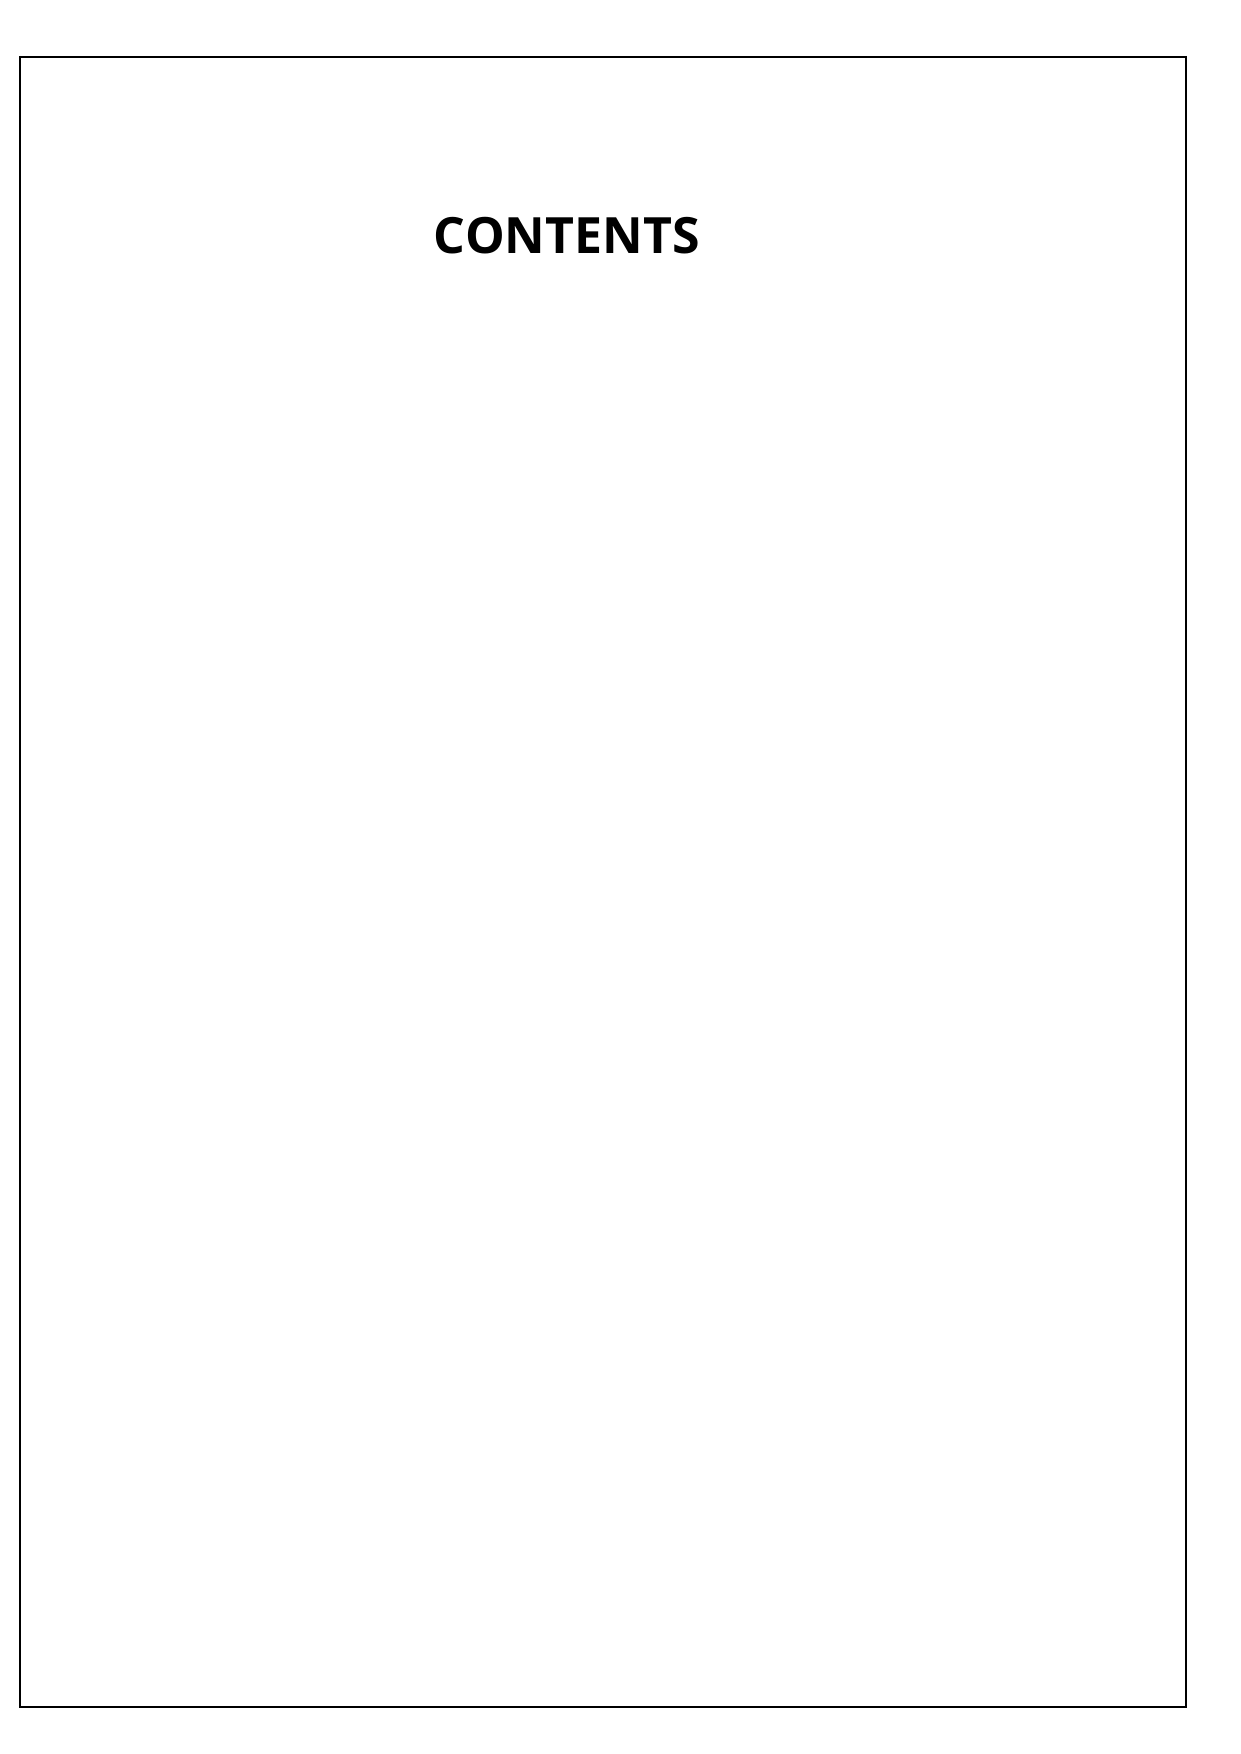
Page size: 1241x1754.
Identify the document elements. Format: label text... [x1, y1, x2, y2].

table_header CONTENTS [21, 58, 1185, 1706]
